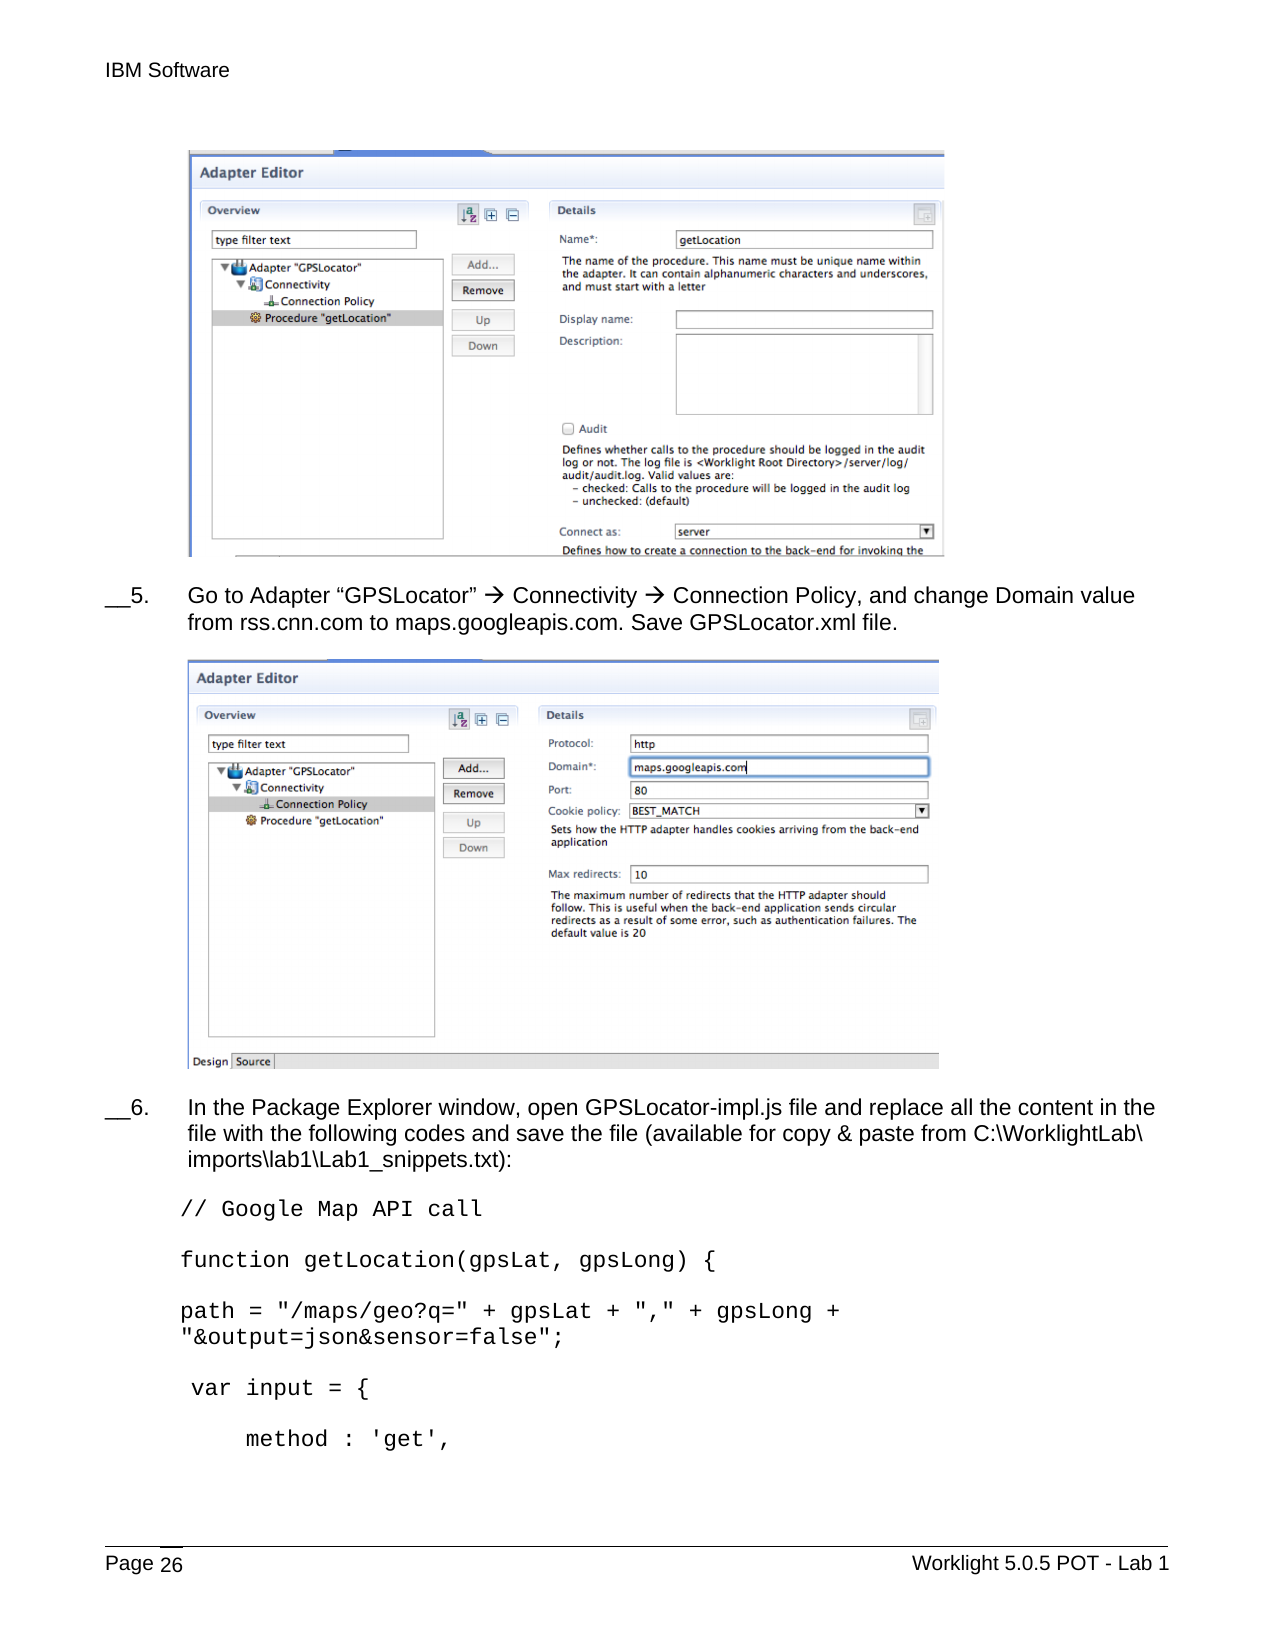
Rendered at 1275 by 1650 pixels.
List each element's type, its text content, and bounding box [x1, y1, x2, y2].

list // Google Map API call [180, 1198, 1170, 1224]
picture [187, 150, 945, 557]
picture [187, 659, 939, 1069]
list In the Package Explorer window, open GPSLocator-impl.js file and replace all the content in the file with the following codes and save the file (available for copy & paste from C:\WorklightLab\imports\lab1\Lab1_snippets.txt): [105, 1094, 1170, 1173]
list Go to Adapter “GPSLocator” Connectivity Connection Policy, and change Domain value from rss.cnn.com to maps.googleapis.com. Save GPSLocator.xml file. [105, 582, 1170, 635]
list var input = { [180, 1377, 1170, 1402]
list function getLocation(gpsLat, gpsLong) { [180, 1249, 1170, 1275]
list method : 'get', [180, 1427, 1170, 1453]
list path = "/maps/geo?q=" + gpsLat + "," + gpsLong + "&output=json&sensor=false"; [180, 1300, 1170, 1352]
